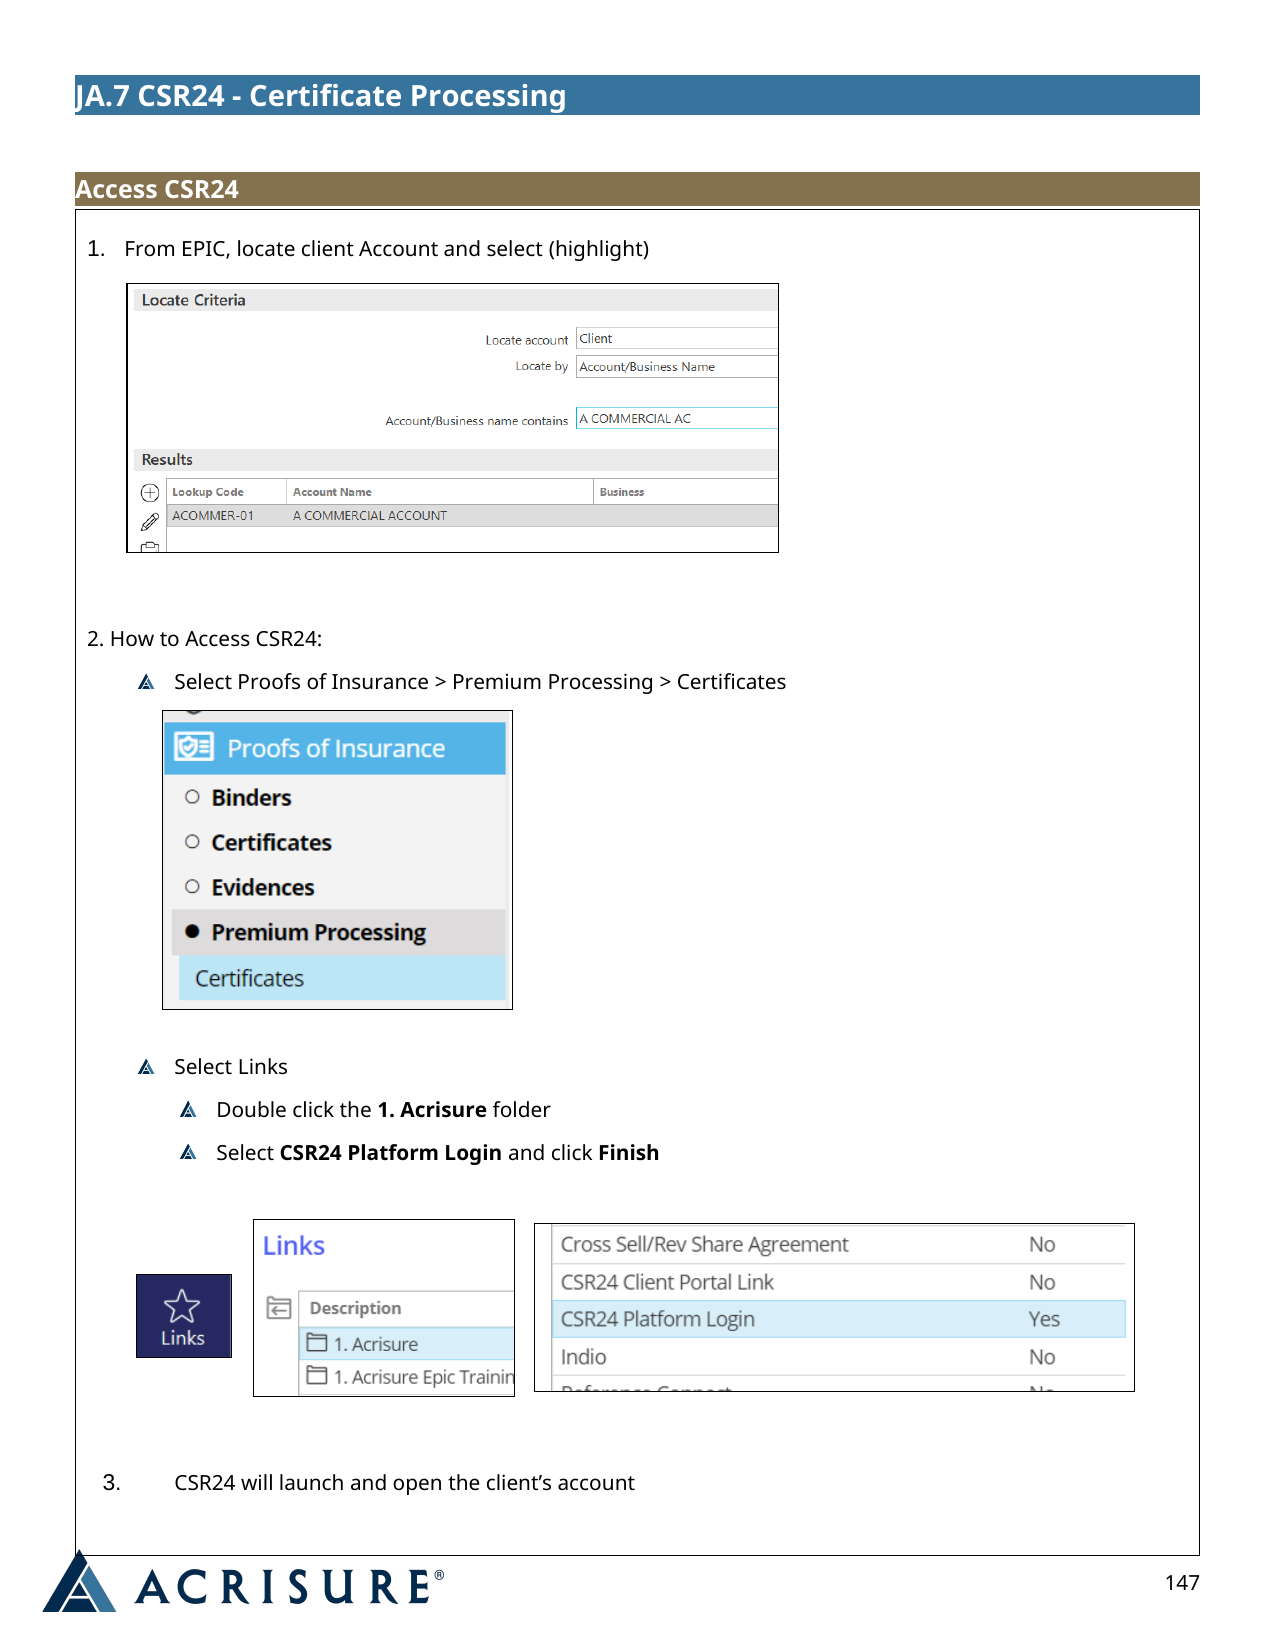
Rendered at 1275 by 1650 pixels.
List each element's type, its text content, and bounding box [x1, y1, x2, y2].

picture [137, 673, 155, 690]
picture [163, 711, 512, 1009]
picture [42, 1549, 444, 1612]
subtitle JA.7 CSR24 - Certificate Processing [75, 75, 1200, 115]
picture [137, 1275, 231, 1357]
table_header From EPIC, locate client Account and select (highlight) 2. How to Access CSR24: Select Proofs of Insurance > Premium Processing > Certificates Select Links Double click the 1. Acrisure folder Select CSR24 Platform Login and click Finish CSR24 will launch and open the client’s account [76, 210, 1199, 1555]
picture [137, 1058, 155, 1075]
picture [179, 1100, 197, 1118]
picture [179, 1143, 197, 1160]
subtitle Access CSR24 [75, 172, 1200, 206]
picture [535, 1224, 1134, 1391]
picture [254, 1220, 514, 1396]
picture [134, 289, 778, 552]
